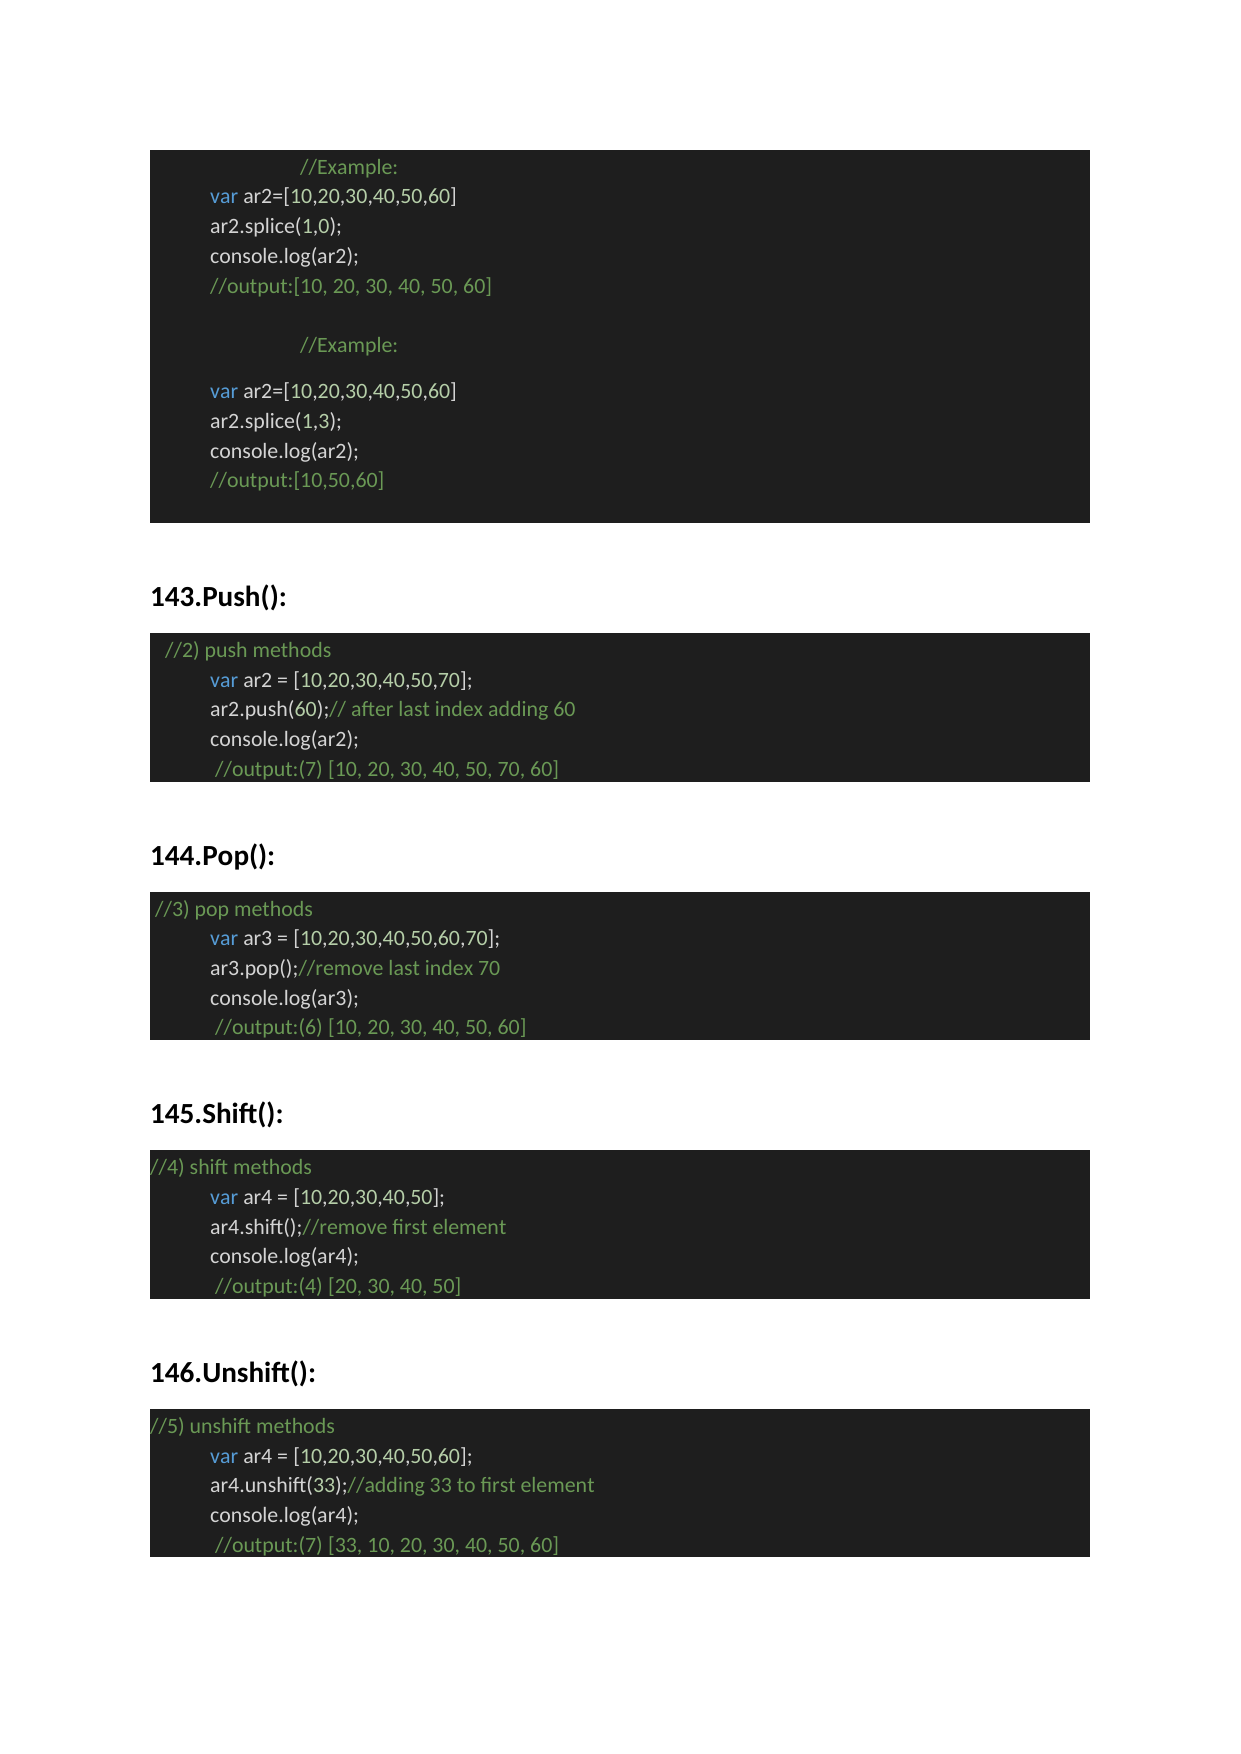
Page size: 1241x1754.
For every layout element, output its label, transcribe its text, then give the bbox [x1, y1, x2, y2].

text ar2.splice(1,0); [150, 209, 1090, 239]
text var ar2=[10,20,30,40,50,60] [150, 374, 1090, 404]
text 146.Unshift(): [150, 1354, 1090, 1389]
text console.log(ar2); [150, 434, 1090, 463]
text //output:(7) [10, 20, 30, 40, 50, 70, 60] [150, 752, 1090, 782]
text 145.Shift(): [150, 1095, 1090, 1131]
text //5) unshift methods [150, 1409, 1090, 1439]
text //4) shift methods [150, 1150, 1090, 1180]
text console.log(ar2); [150, 722, 1090, 752]
text //2) push methods [150, 633, 1090, 663]
text //Example: [150, 150, 1090, 180]
text 144.Pop(): [150, 837, 1090, 872]
text var ar2=[10,20,30,40,50,60] [150, 180, 1090, 209]
text var ar2 = [10,20,30,40,50,70]; [150, 663, 1090, 692]
text var ar4 = [10,20,30,40,50,60]; [150, 1439, 1090, 1468]
text //output:[10, 20, 30, 40, 50, 60] [150, 269, 1090, 298]
text //output:(7) [33, 10, 20, 30, 40, 50, 60] [150, 1528, 1090, 1557]
text 143.Push(): [150, 578, 1090, 614]
text ar4.unshift(33);//adding 33 to first element [150, 1468, 1090, 1498]
text ar2.splice(1,3); [150, 404, 1090, 434]
text var ar4 = [10,20,30,40,50]; [150, 1180, 1090, 1210]
text ar4.shift();//remove first element [150, 1210, 1090, 1239]
text //output:(6) [10, 20, 30, 40, 50, 60] [150, 1011, 1090, 1040]
text //output:[10,50,60] [150, 463, 1090, 493]
text ar2.push(60);// after last index adding 60 [150, 692, 1090, 722]
text console.log(ar4); [150, 1498, 1090, 1528]
text //output:(4) [20, 30, 40, 50] [150, 1269, 1090, 1299]
text console.log(ar2); [150, 239, 1090, 269]
text console.log(ar3); [150, 981, 1090, 1011]
text var ar3 = [10,20,30,40,50,60,70]; [150, 921, 1090, 951]
text ar3.pop();//remove last index 70 [150, 951, 1090, 981]
text //Example: [150, 328, 1090, 358]
text console.log(ar4); [150, 1239, 1090, 1269]
text //3) pop methods [150, 892, 1090, 921]
